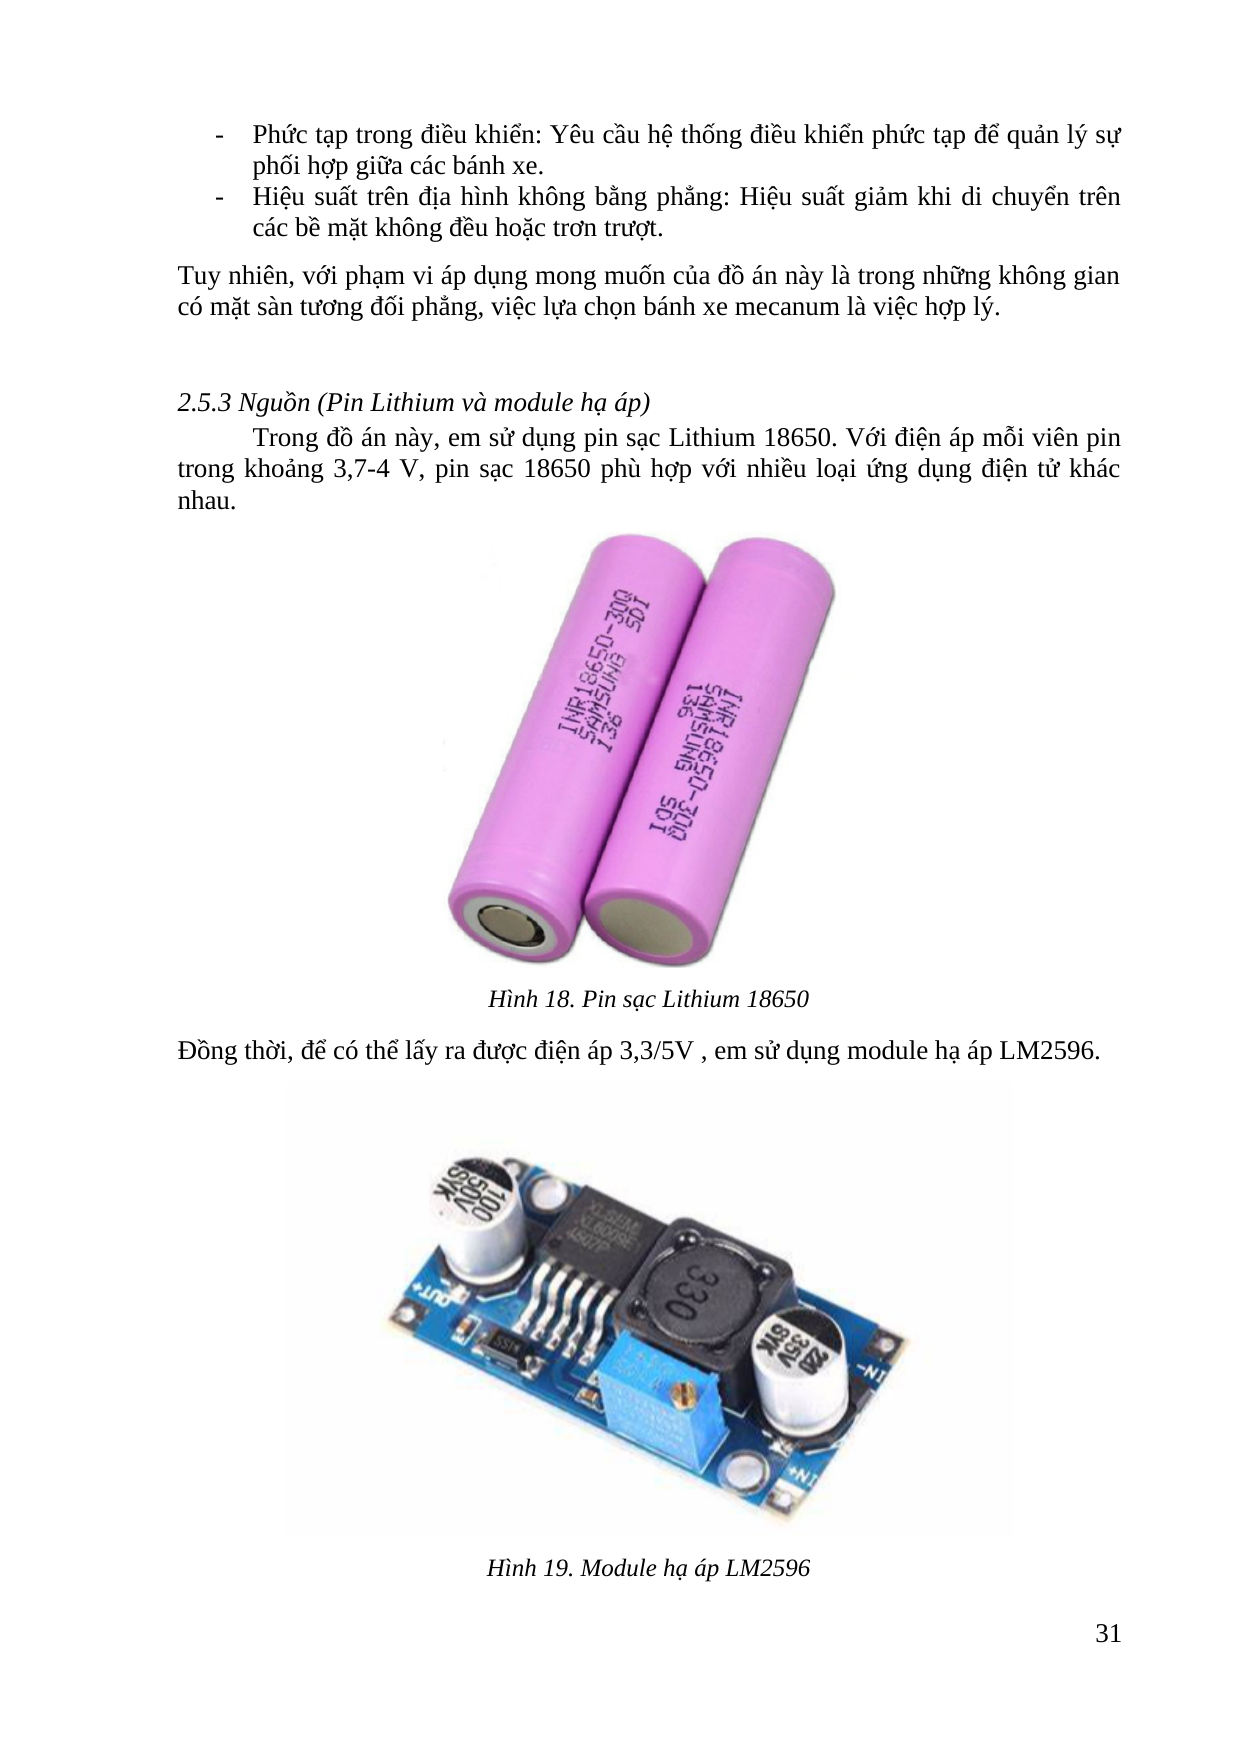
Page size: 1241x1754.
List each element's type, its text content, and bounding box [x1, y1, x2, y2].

text Hình 19. Module hạ áp LM2596 [177, 1553, 1122, 1582]
picture [442, 531, 857, 968]
text Hình 18. Pin sạc Lithium 18650 [177, 984, 1122, 1013]
list Phức tạp trong điều khiển: Yêu cầu hệ thống điều khiển phức tạp để quản lý sự phối hợp giữa các bánh xe. [215, 118, 1122, 180]
text Tuy nhiên, với phạm vi áp dụng mong muốn của đồ án này là trong những không gian có mặt sàn tương đối phẳng, việc lựa chọn bánh xe mecanum là việc hợp lý. [177, 259, 1122, 322]
list Hiệu suất trên địa hình không bằng phẳng: Hiệu suất giảm khi di chuyển trên các bề mặt không đều hoặc trơn trượt. [215, 180, 1122, 243]
subtitle 2.5.3 Nguồn (Pin Lithium và module hạ áp) [177, 386, 1122, 417]
text Trong đồ án này, em sử dụng pin sạc Lithium 18650. Với điện áp mỗi viên pin trong khoảng 3,7-4 V, pin sạc 18650 phù hợp với nhiều loại ứng dụng điện tử khác nhau. [177, 421, 1122, 515]
text Đồng thời, để có thể lấy ra được điện áp 3,3/5V , em sử dụng module hạ áp LM2596. [177, 1034, 1122, 1065]
picture [286, 1081, 1013, 1537]
